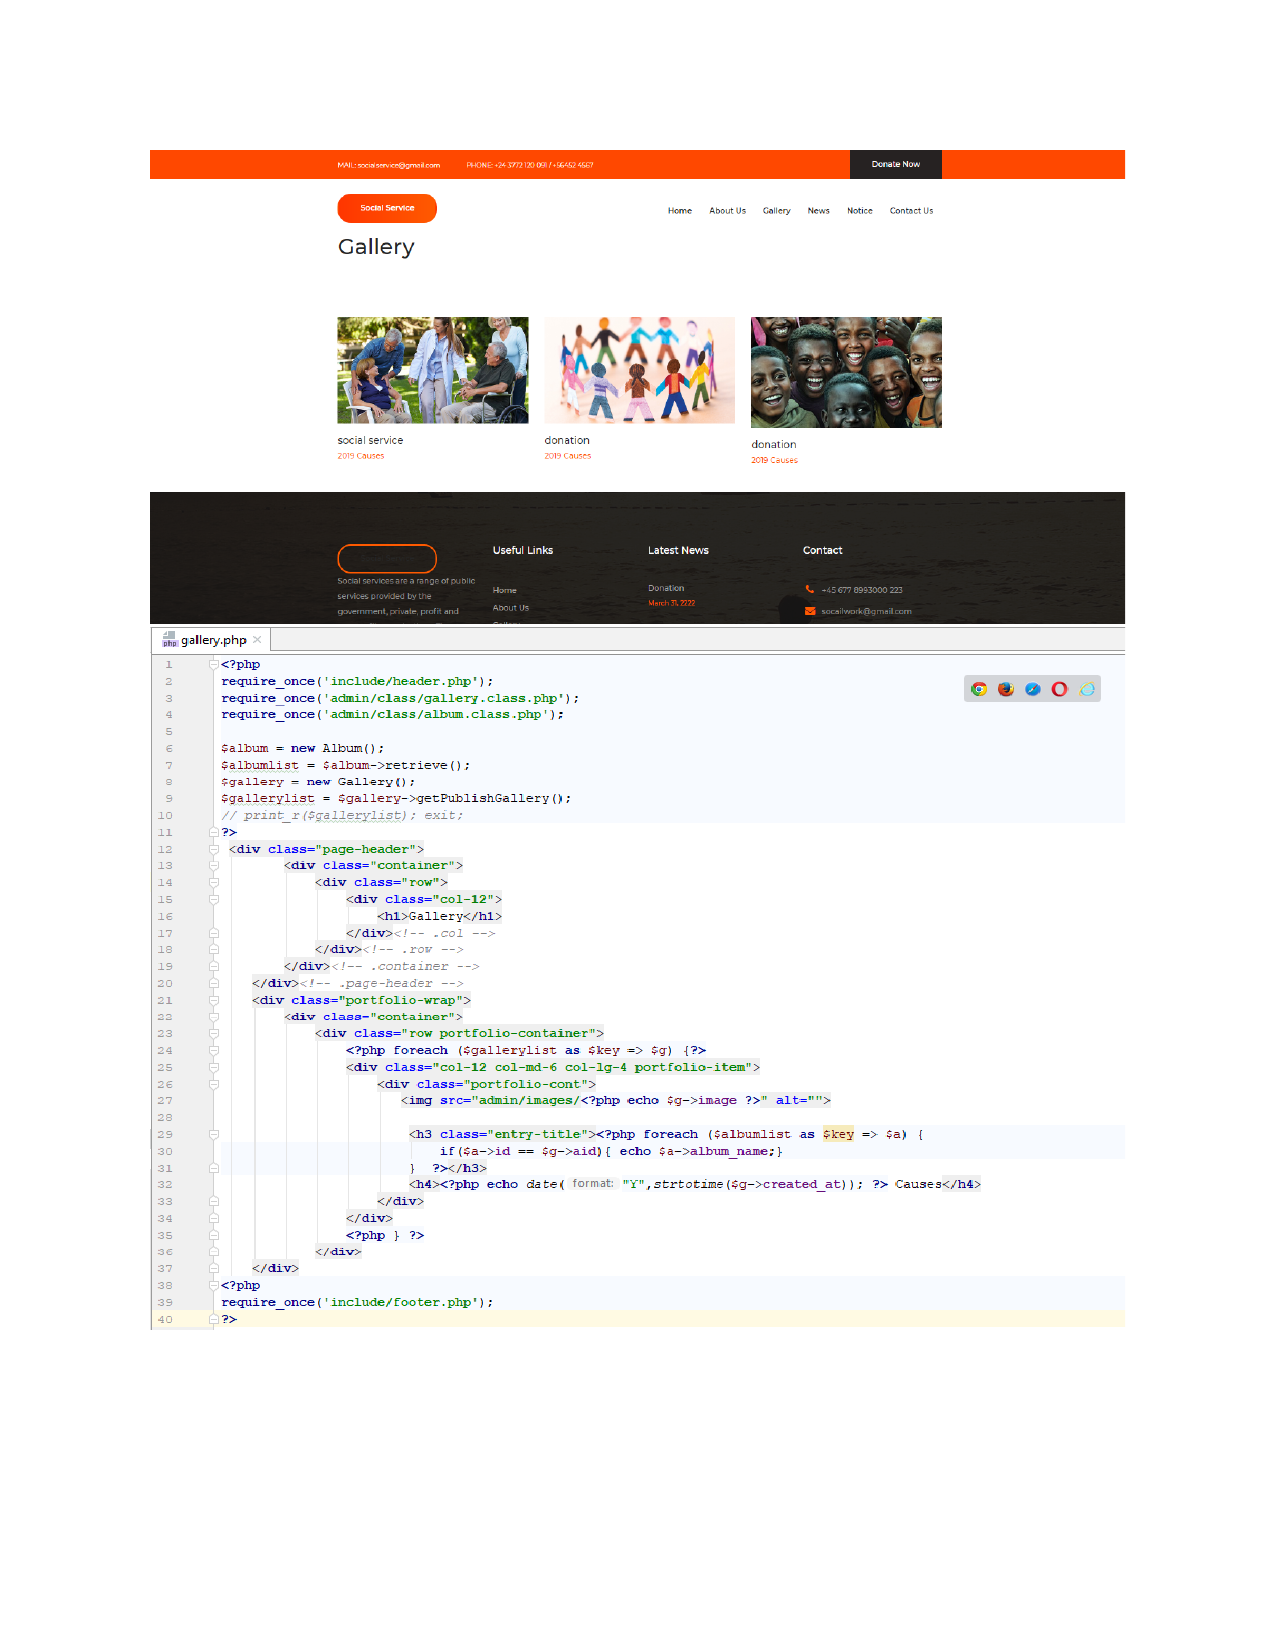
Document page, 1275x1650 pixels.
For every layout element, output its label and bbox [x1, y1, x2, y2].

picture [150, 627, 1125, 1330]
picture [150, 150, 1125, 624]
